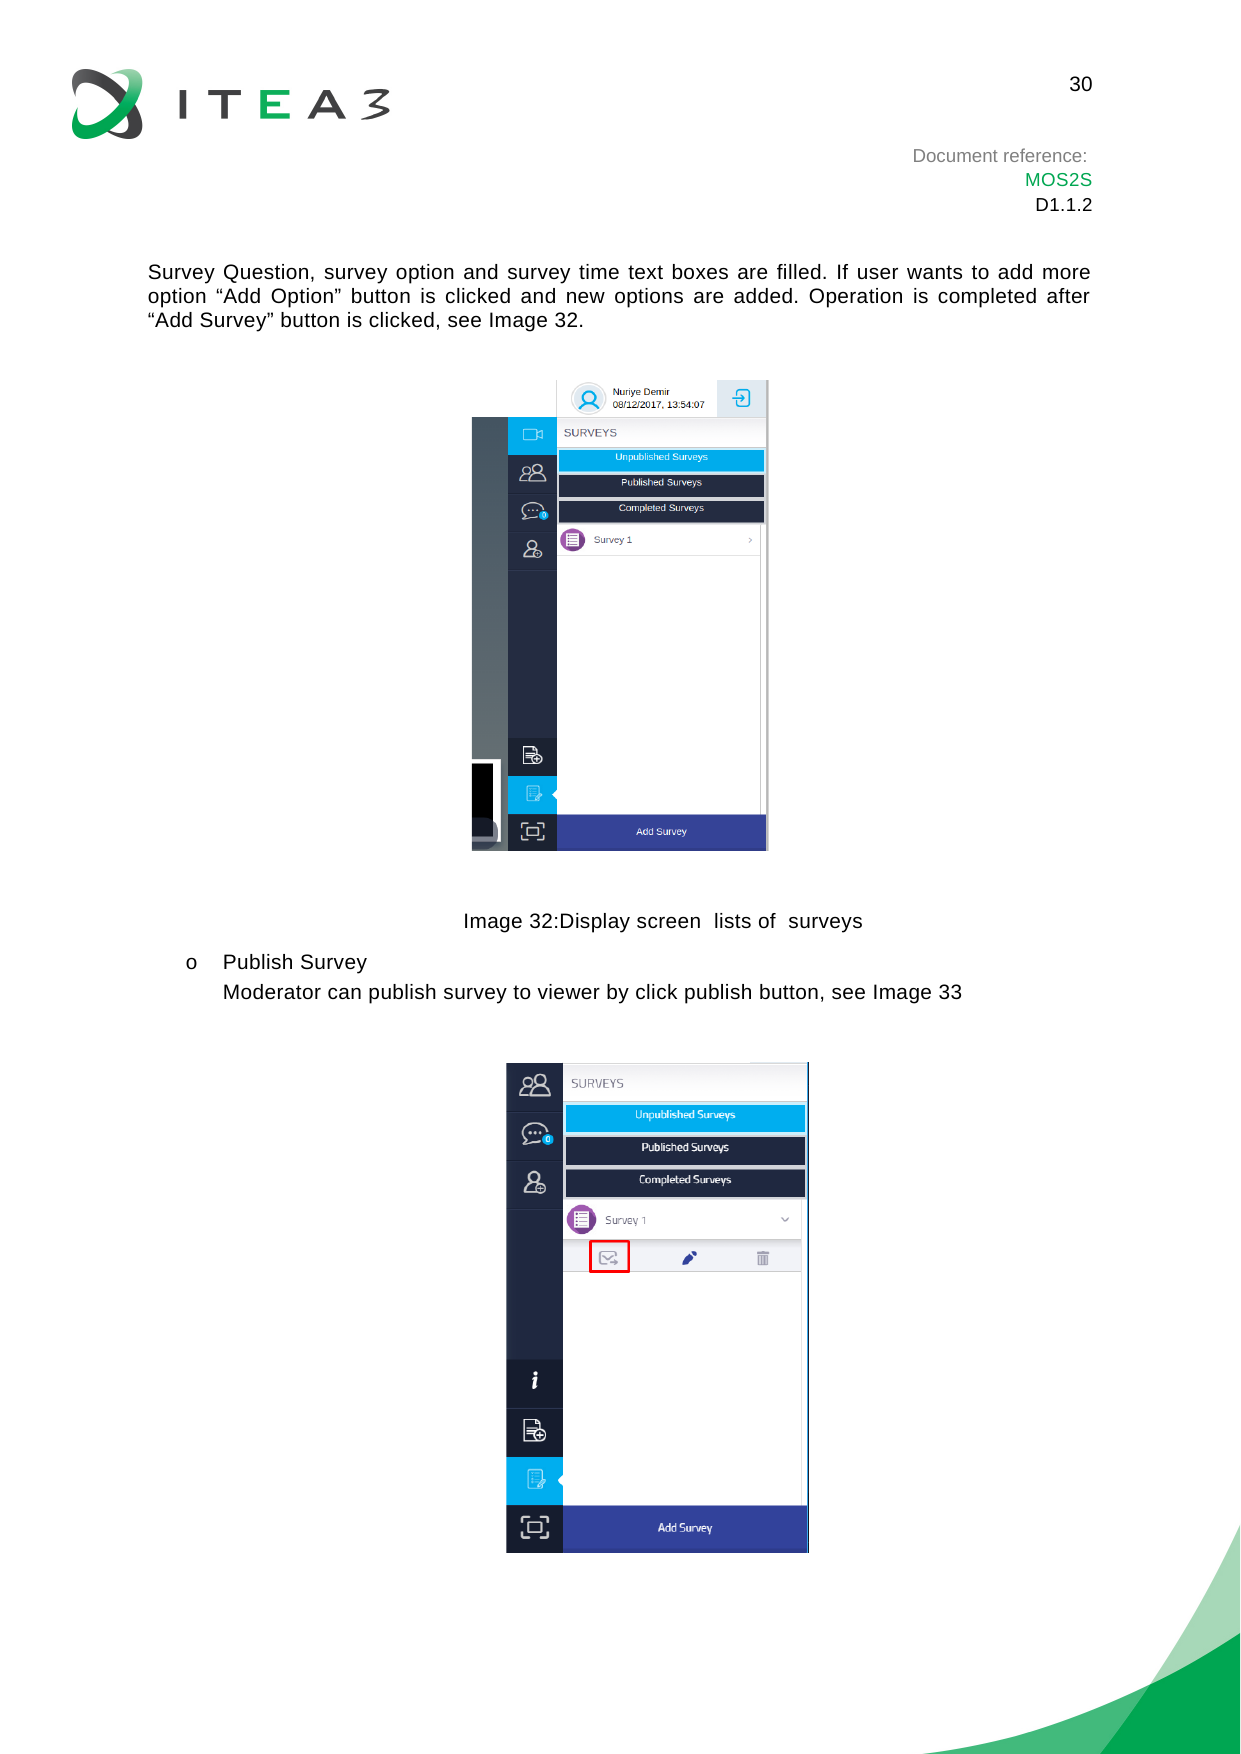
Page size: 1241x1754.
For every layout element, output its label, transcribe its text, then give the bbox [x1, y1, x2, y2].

picture [814, 1488, 1241, 1754]
picture [471, 380, 769, 851]
picture [0, 0, 442, 198]
picture [506, 1062, 809, 1553]
picture [538, 1480, 545, 1488]
text Image 32:Display screen lists of surveys [148, 909, 1092, 933]
list Publish Survey [185, 950, 1092, 976]
text Survey Question, survey option and survey time text boxes are filled. If user wants to add more option “Add Option” button is clicked and new options are added. Operation is completed after “Add Survey” button is clicked, see Image 32. [148, 259, 1092, 331]
list Moderator can publish survey to viewer by click publish button, see Image 33 [223, 980, 1092, 1004]
